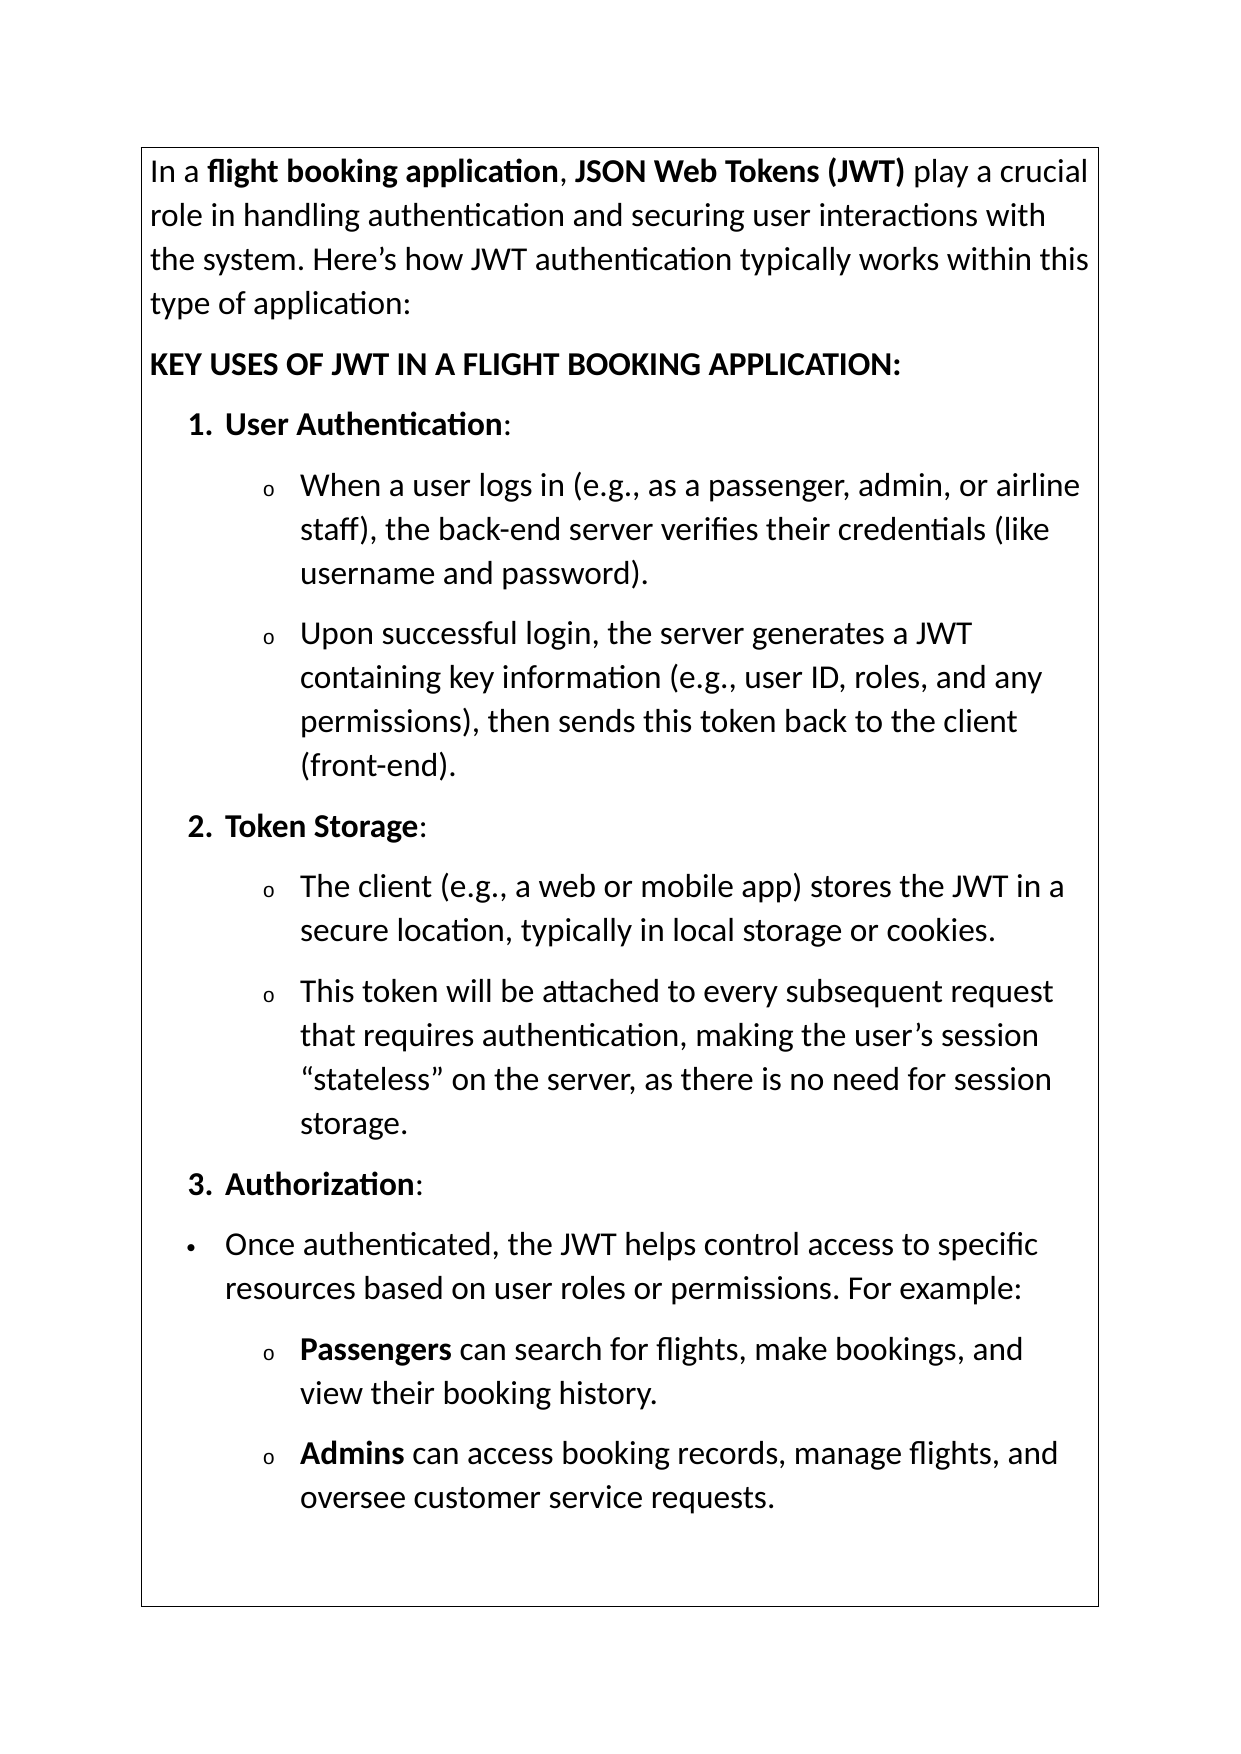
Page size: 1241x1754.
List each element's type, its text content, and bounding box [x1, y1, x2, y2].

list When a user logs in (e.g., as a passenger, admin, or airline staff), the back-end server verifies their credentials (like username and password). [262, 464, 1090, 592]
list Admins can access booking records, manage flights, and oversee customer service requests. [262, 1432, 1090, 1517]
list User Authentication: [187, 403, 1090, 444]
list The client (e.g., a web or mobile app) stores the JWT in a secure location, typically in local storage or cookies. [262, 865, 1090, 950]
list Token Storage: [187, 805, 1090, 846]
text KEY USES OF JWT IN A FLIGHT BOOKING APPLICATION: [150, 342, 1090, 383]
list Once authenticated, the JWT helps control access to specific resources based on user roles or permissions. For example: [187, 1223, 1090, 1308]
text In a flight booking application, JSON Web Tokens (JWT) play a crucial role in handling authentication and securing user interactions with the system. Here’s how JWT authentication typically works within this type of application: [150, 150, 1090, 323]
list This token will be attached to every subsequent request that requires authentication, making the user’s session “stateless” on the server, as there is no need for session storage. [262, 970, 1090, 1143]
list Upon successful login, the server generates a JWT containing key information (e.g., user ID, roles, and any permissions), then sends this token back to the client (front-end). [262, 612, 1090, 785]
list Authorization: [187, 1162, 1090, 1203]
list Passengers can search for flights, make bookings, and view their booking history. [262, 1328, 1090, 1412]
